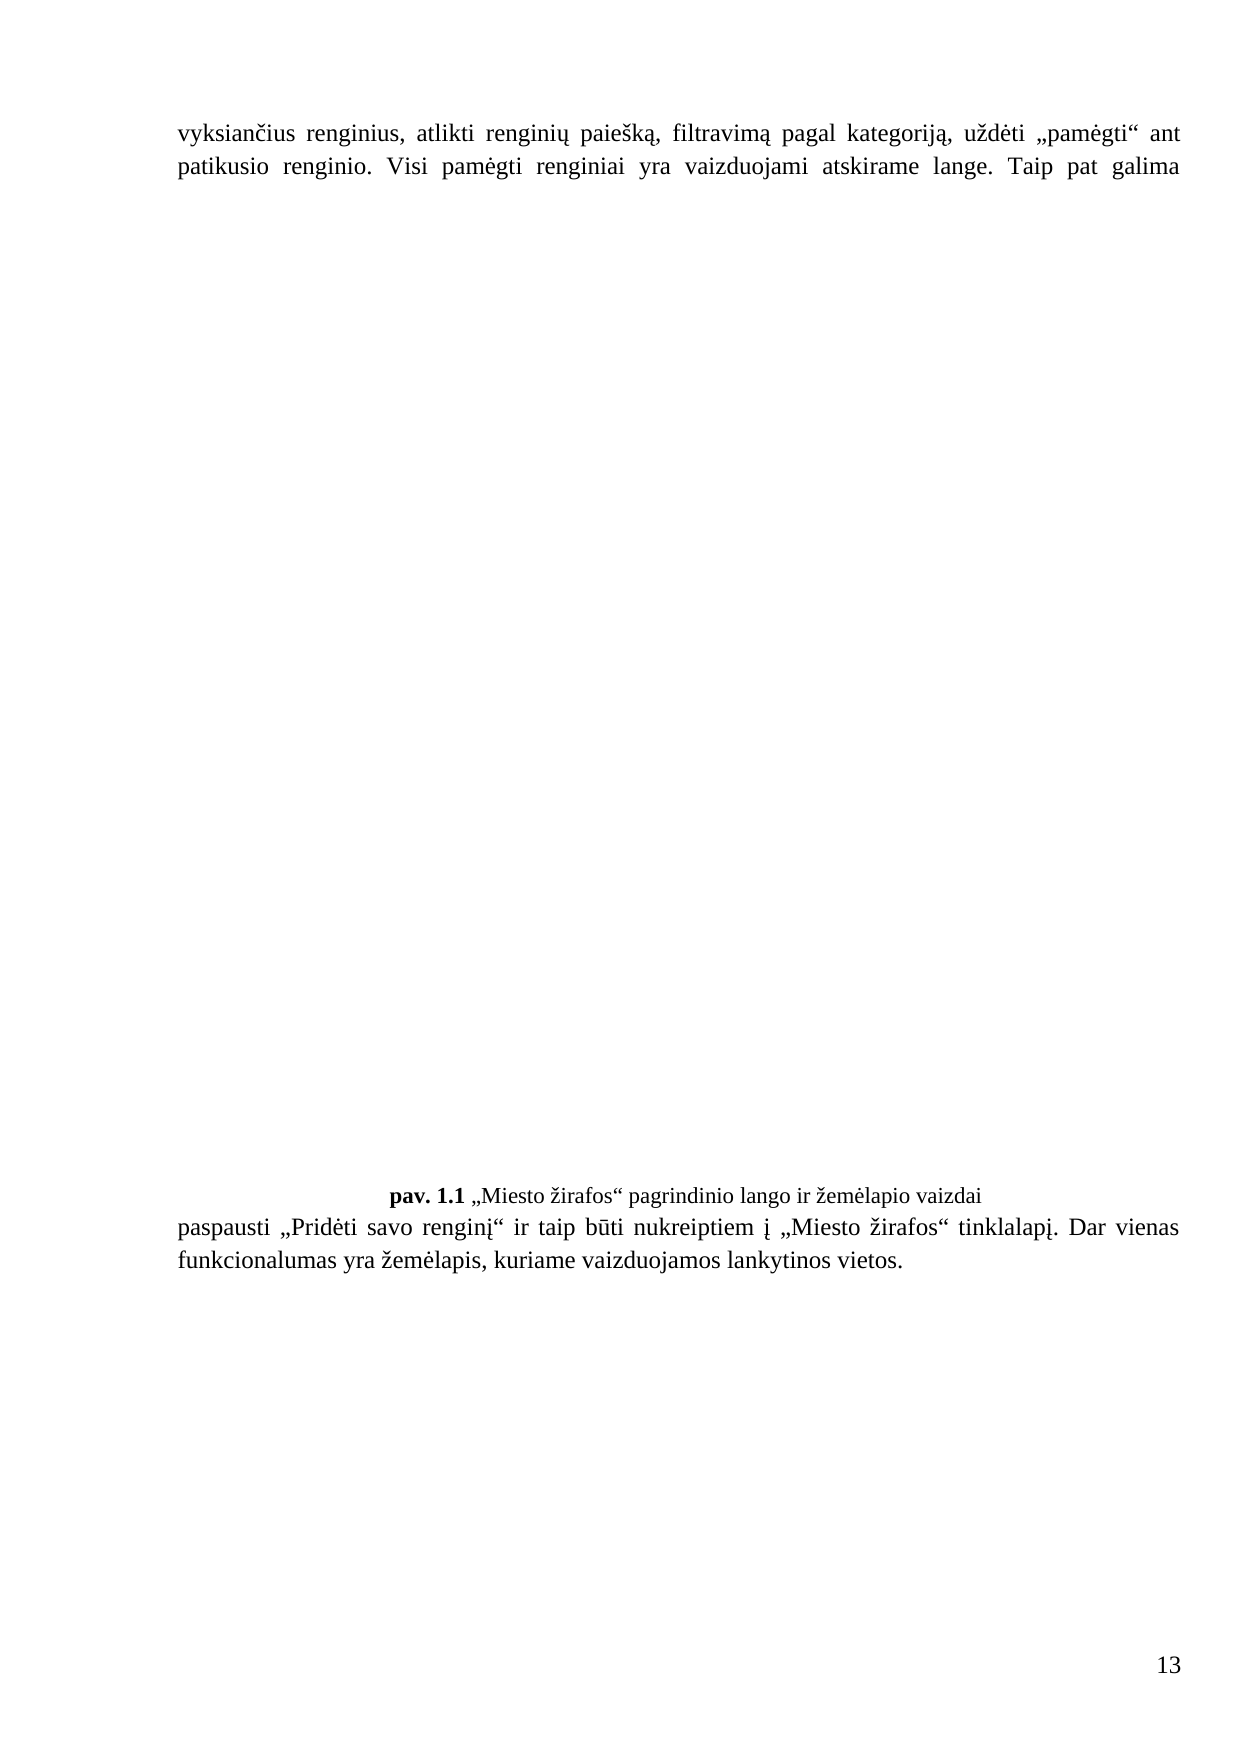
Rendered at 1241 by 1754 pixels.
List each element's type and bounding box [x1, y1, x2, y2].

text [177, 118, 1181, 1274]
